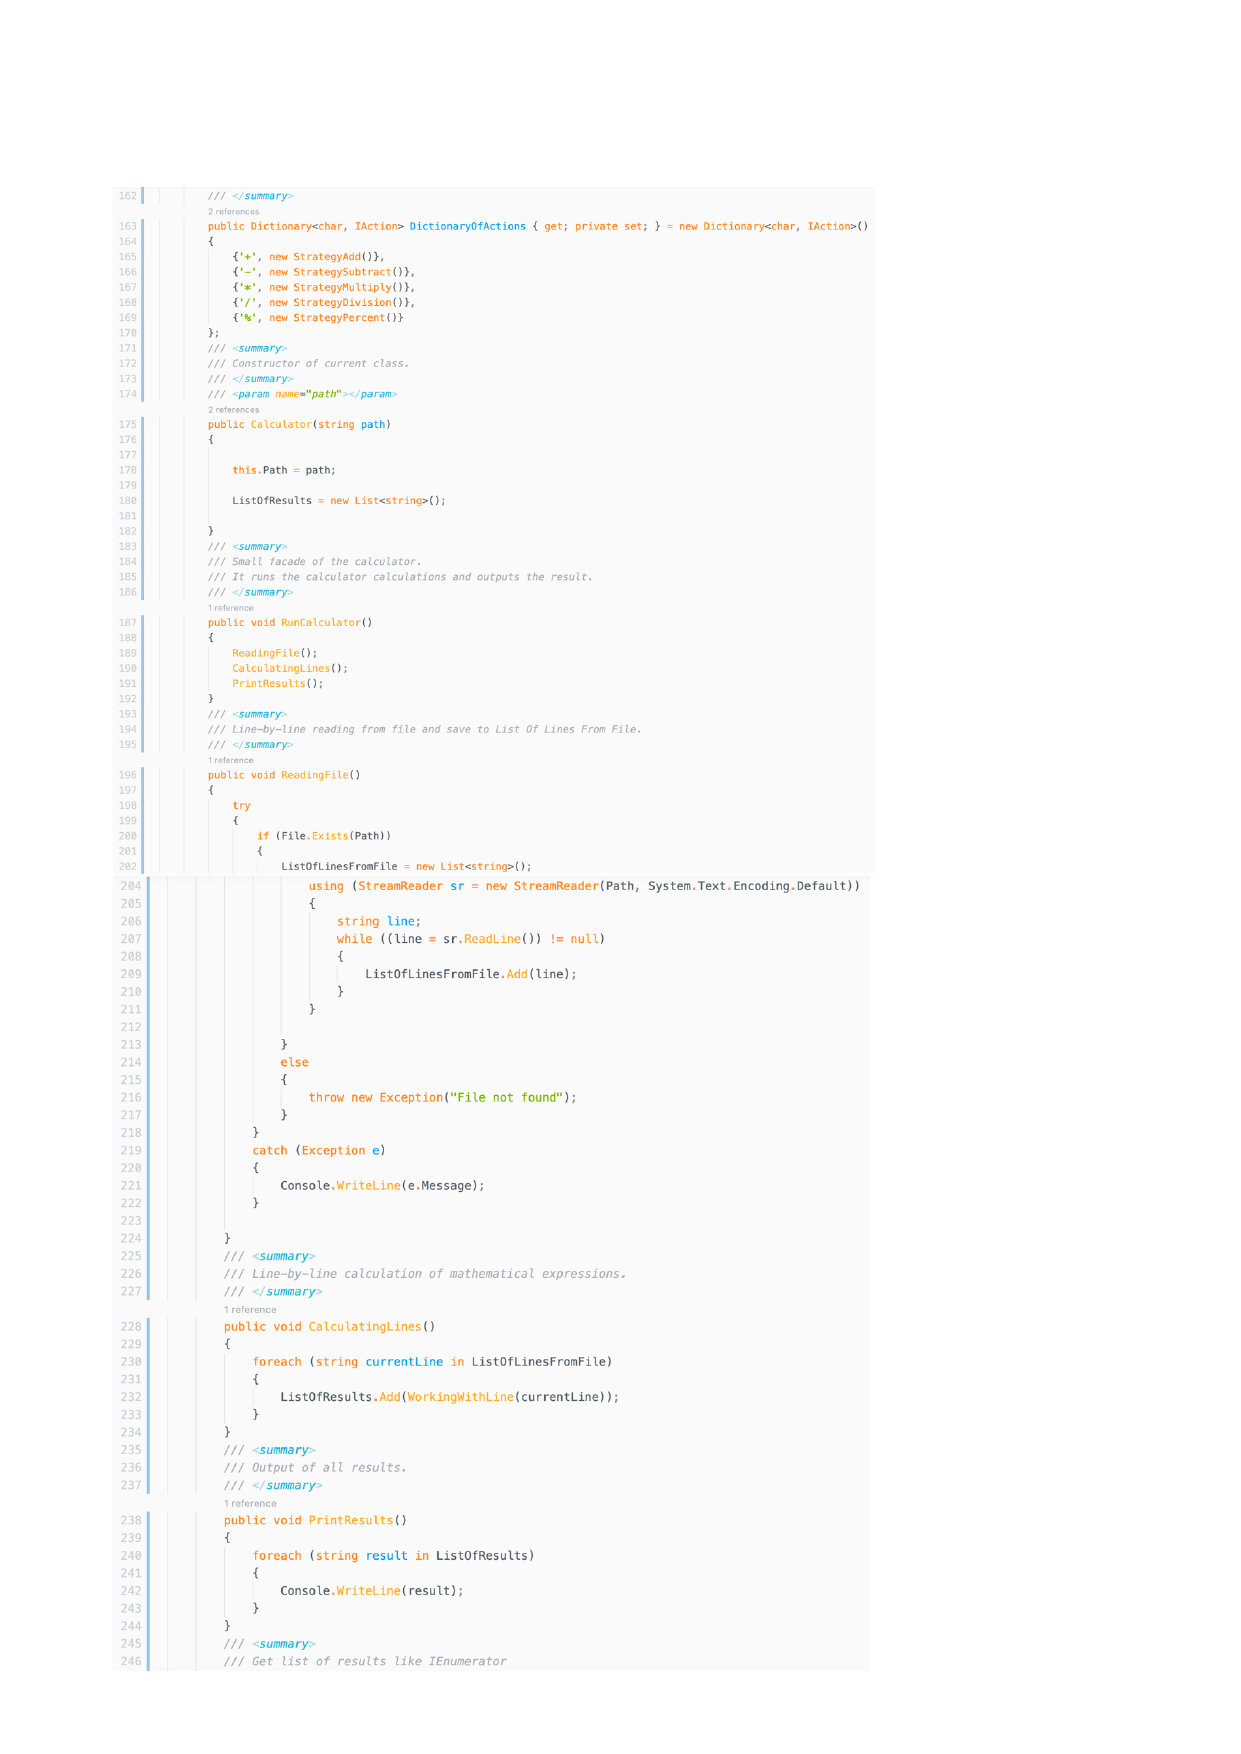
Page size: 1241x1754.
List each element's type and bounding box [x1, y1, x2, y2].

picture [112, 187, 876, 874]
picture [112, 875, 871, 1671]
